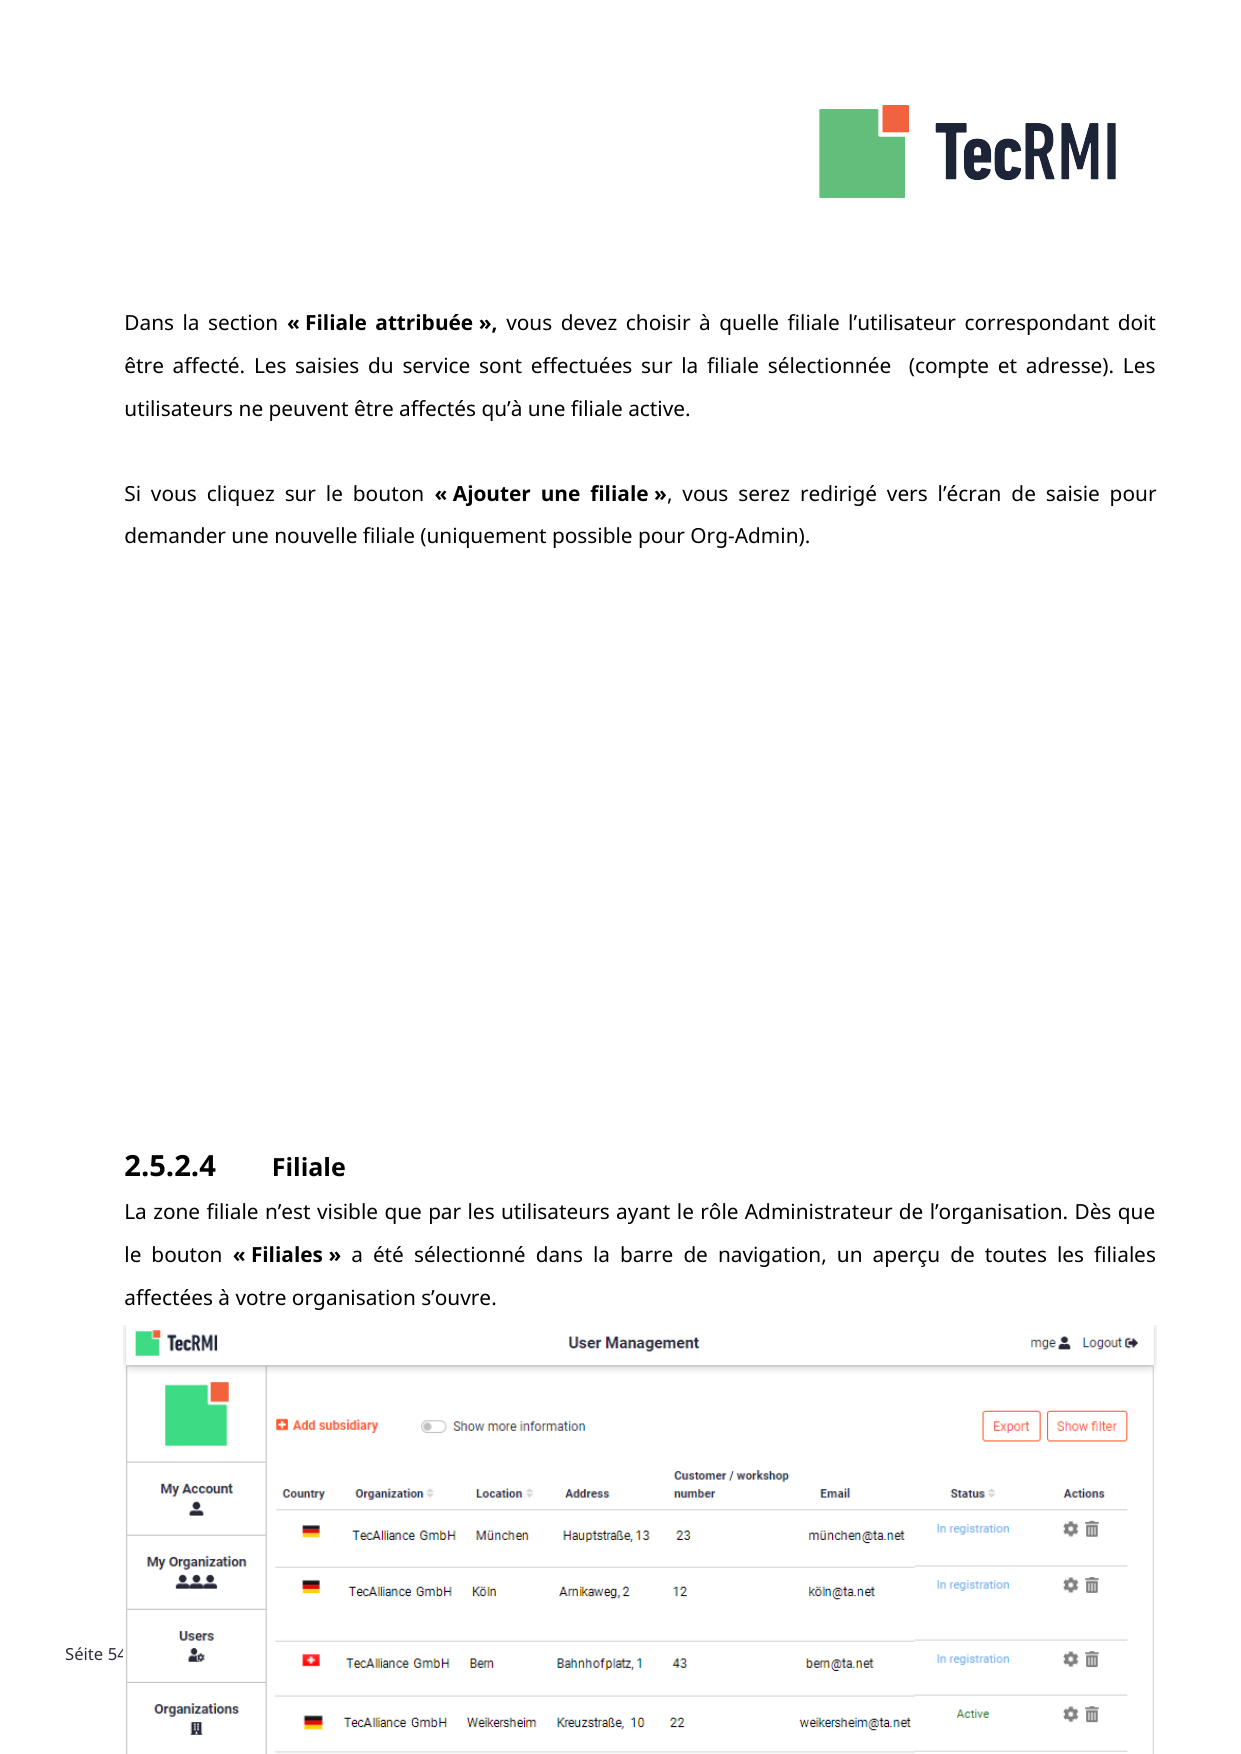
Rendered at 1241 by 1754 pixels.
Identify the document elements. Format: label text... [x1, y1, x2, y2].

text Si vous cliquez sur le bouton « Ajouter une filiale », vous serez redirigé vers l’écran de saisie pour demander une nouvelle filiale (uniquement possible pour Org-Admin). [124, 479, 1157, 550]
text Dans la section « Filiale attribuée », vous devez choisir à quelle filiale l’utilisateur correspondant doit être affecté. Les saisies du service sont effectuées sur la filiale sélectionnée (compte et adresse). Les utilisateurs ne peuvent être affectés qu’à une filiale active. [124, 308, 1157, 422]
picture [123, 1325, 1157, 1754]
text La zone filiale n’est visible que par les utilisateurs ayant le rôle Administrateur de l’organisation. Dès que le bouton « Filiales » a été sélectionné dans la barre de navigation, un aperçu de toutes les filiales affectées à votre organisation s’ouvre. [124, 1197, 1157, 1311]
subtitle Filiale [124, 1145, 1157, 1185]
picture [819, 105, 1116, 198]
